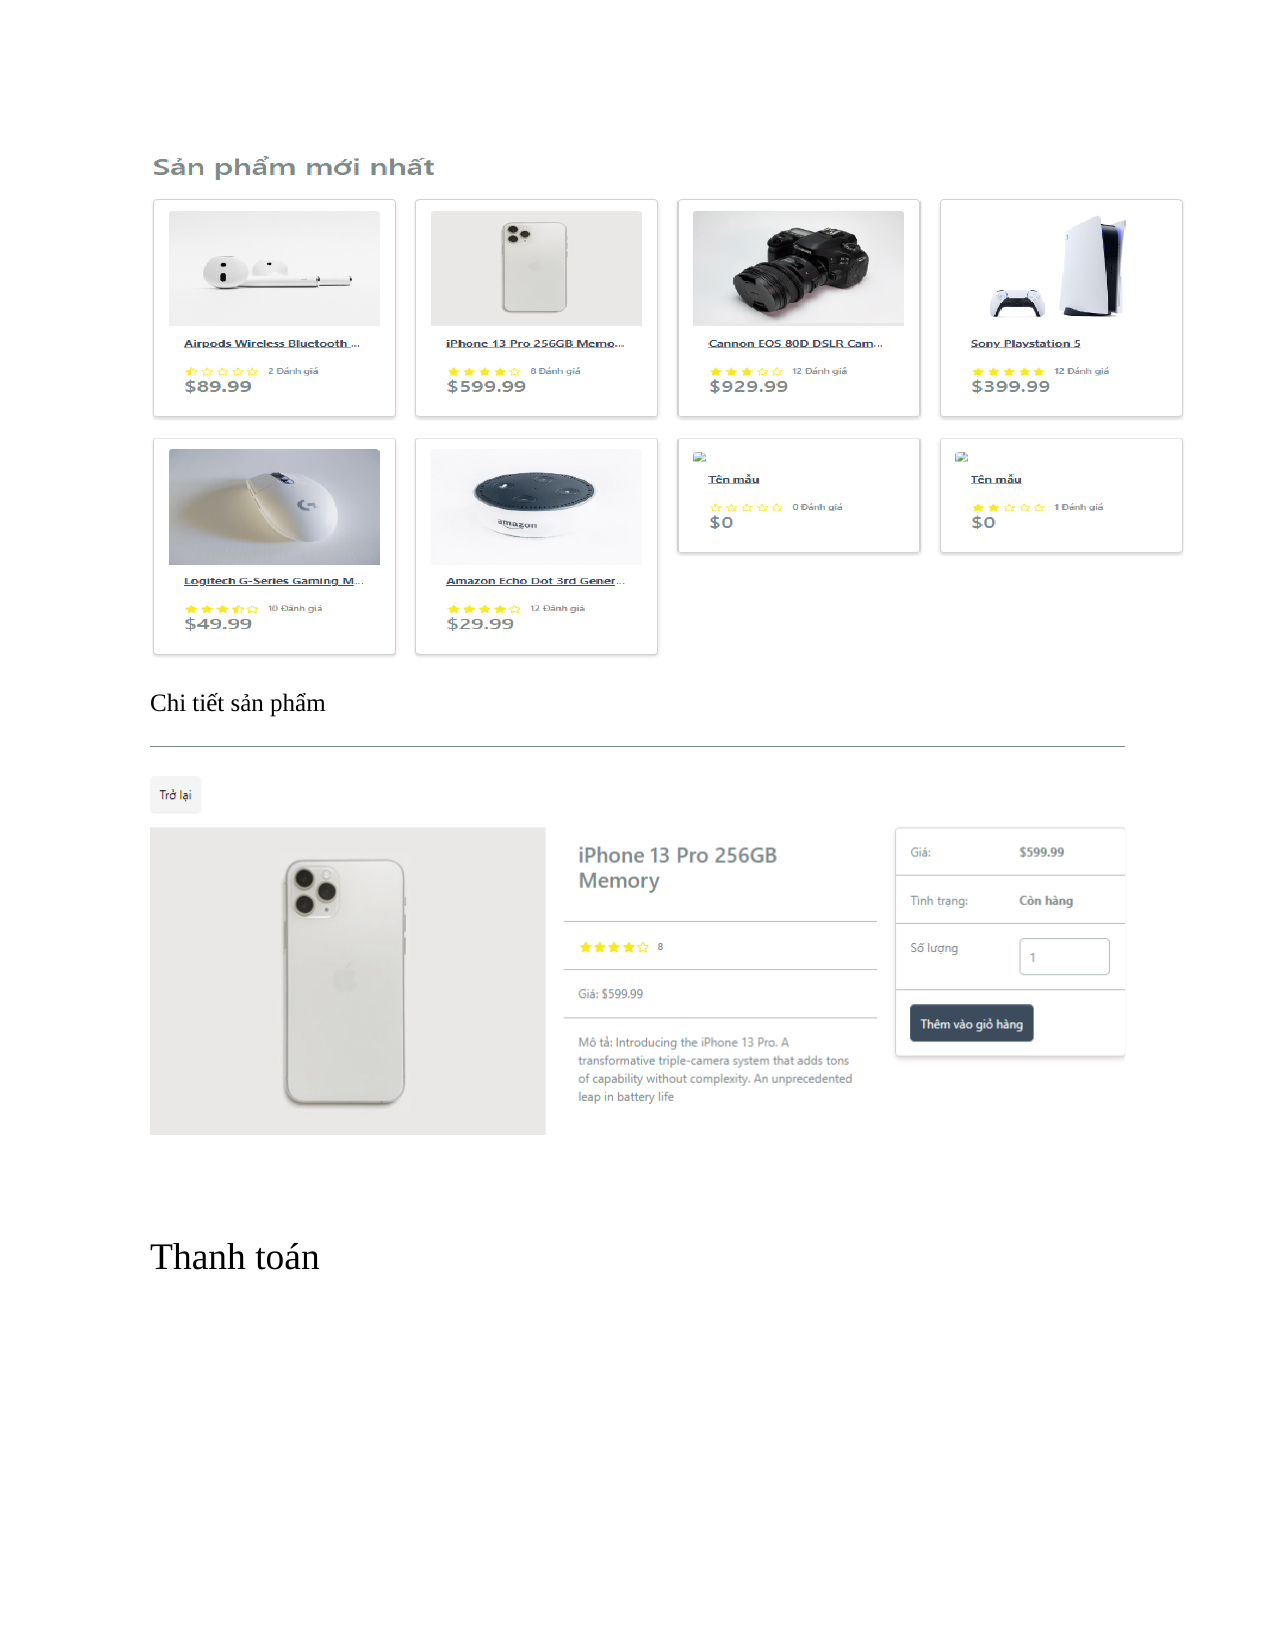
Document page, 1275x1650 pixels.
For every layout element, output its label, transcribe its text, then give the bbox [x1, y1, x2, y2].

text Thanh toán [150, 1234, 1125, 1277]
text Chi tiết sản phẩm [150, 688, 1125, 717]
picture [150, 746, 1125, 1135]
picture [150, 150, 1194, 660]
